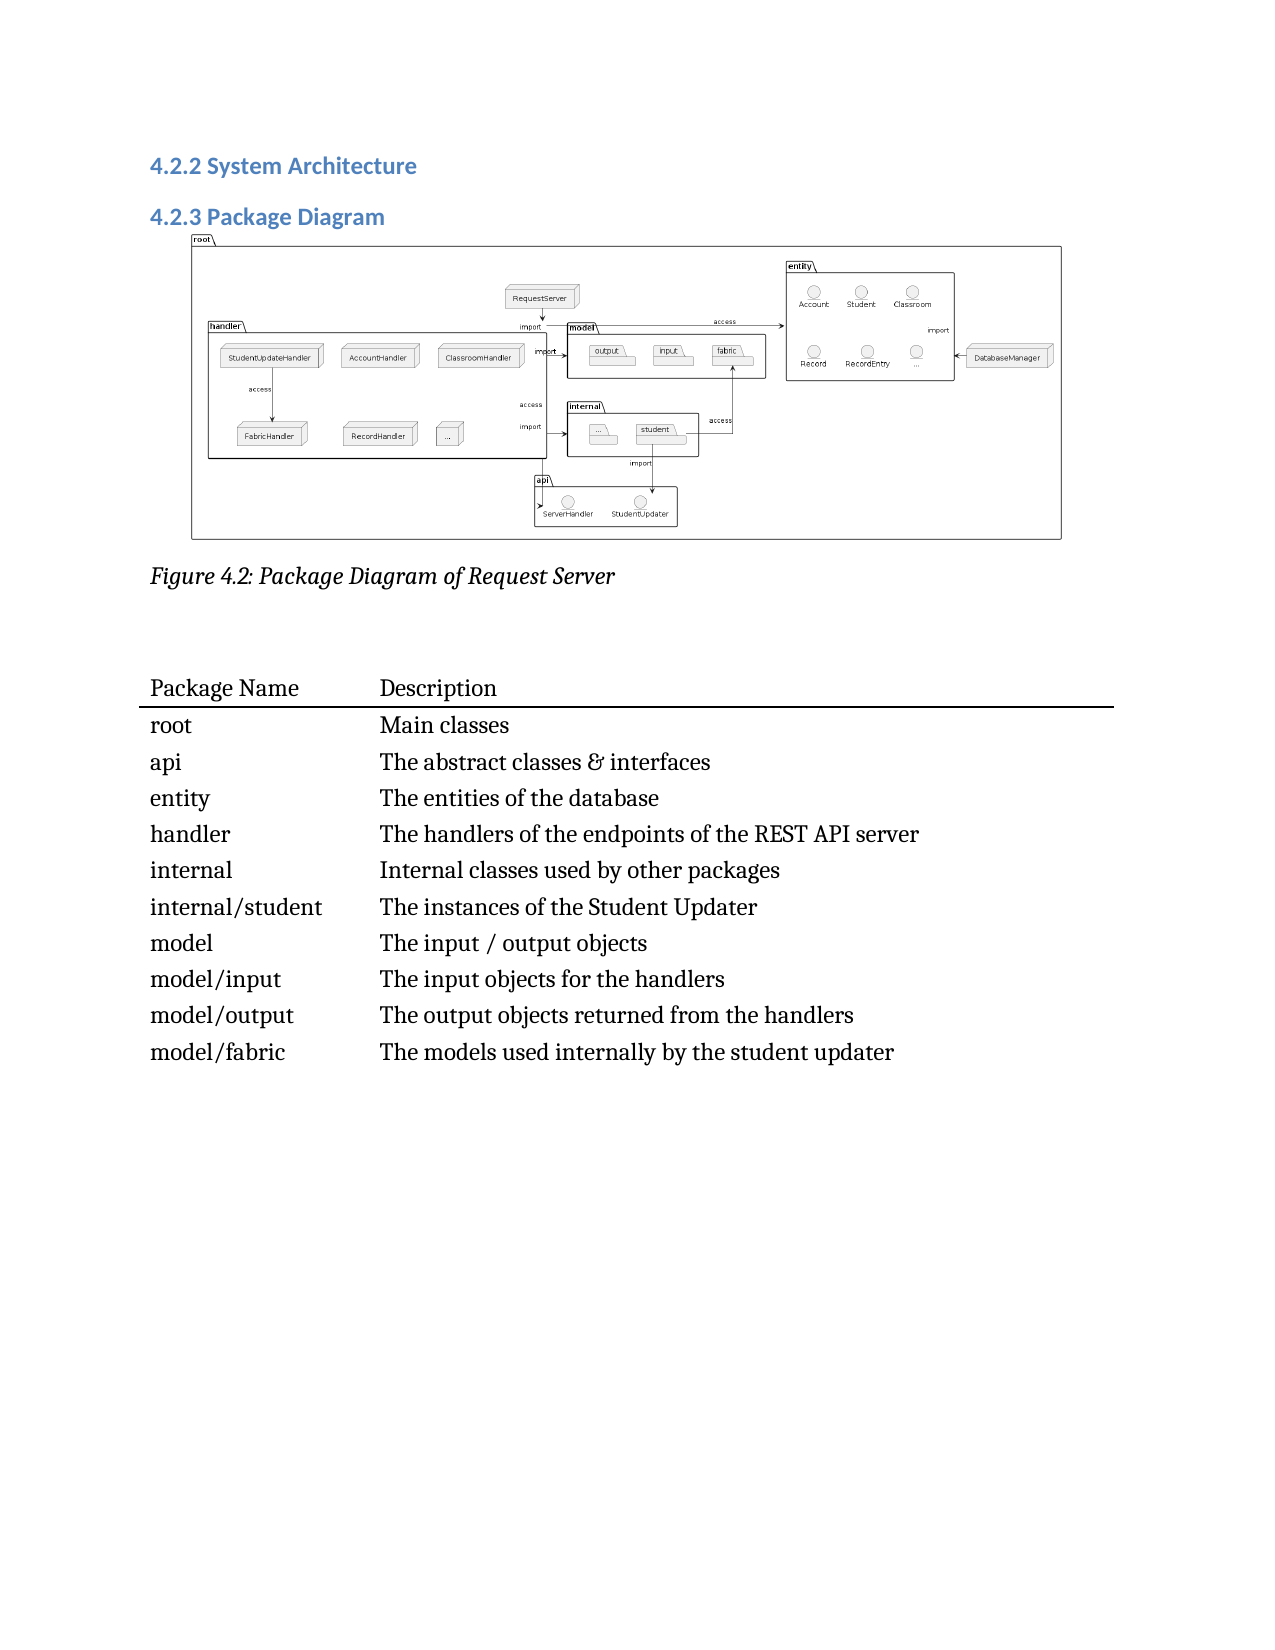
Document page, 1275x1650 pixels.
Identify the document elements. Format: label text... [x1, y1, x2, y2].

table_cell model [139, 925, 368, 961]
picture [188, 231, 1064, 542]
table_cell The input objects for the handlers [368, 961, 1114, 997]
table_cell root [139, 708, 368, 744]
table_cell internal [139, 853, 368, 889]
table_cell The abstract classes & interfaces [368, 744, 1114, 780]
table_cell handler [139, 816, 368, 852]
table_cell api [139, 744, 368, 780]
table_cell internal/student [139, 889, 368, 925]
table_cell The output objects returned from the handlers [368, 998, 1114, 1034]
table_cell Internal classes used by other packages [368, 853, 1114, 889]
table_cell model/input [139, 961, 368, 997]
subtitle 4.2.3 Package Diagram [150, 201, 1125, 232]
table_header Description [368, 670, 1114, 706]
table_cell The models used internally by the student updater [368, 1034, 1114, 1070]
table_cell The instances of the Student Updater [368, 889, 1114, 925]
subtitle 4.2.2 System Architecture [150, 150, 1125, 181]
table_cell entity [139, 780, 368, 816]
table_cell model/fabric [139, 1034, 368, 1070]
table_cell The entities of the database [368, 780, 1114, 816]
table_cell The handlers of the endpoints of the REST API server [368, 816, 1114, 852]
table_header Package Name [139, 670, 368, 706]
table_cell Main classes [368, 708, 1114, 744]
table_cell model/output [139, 998, 368, 1034]
table_cell The input / output objects [368, 925, 1114, 961]
table_header Figure 4.2: Package Diagram of Request Server [139, 232, 1114, 603]
